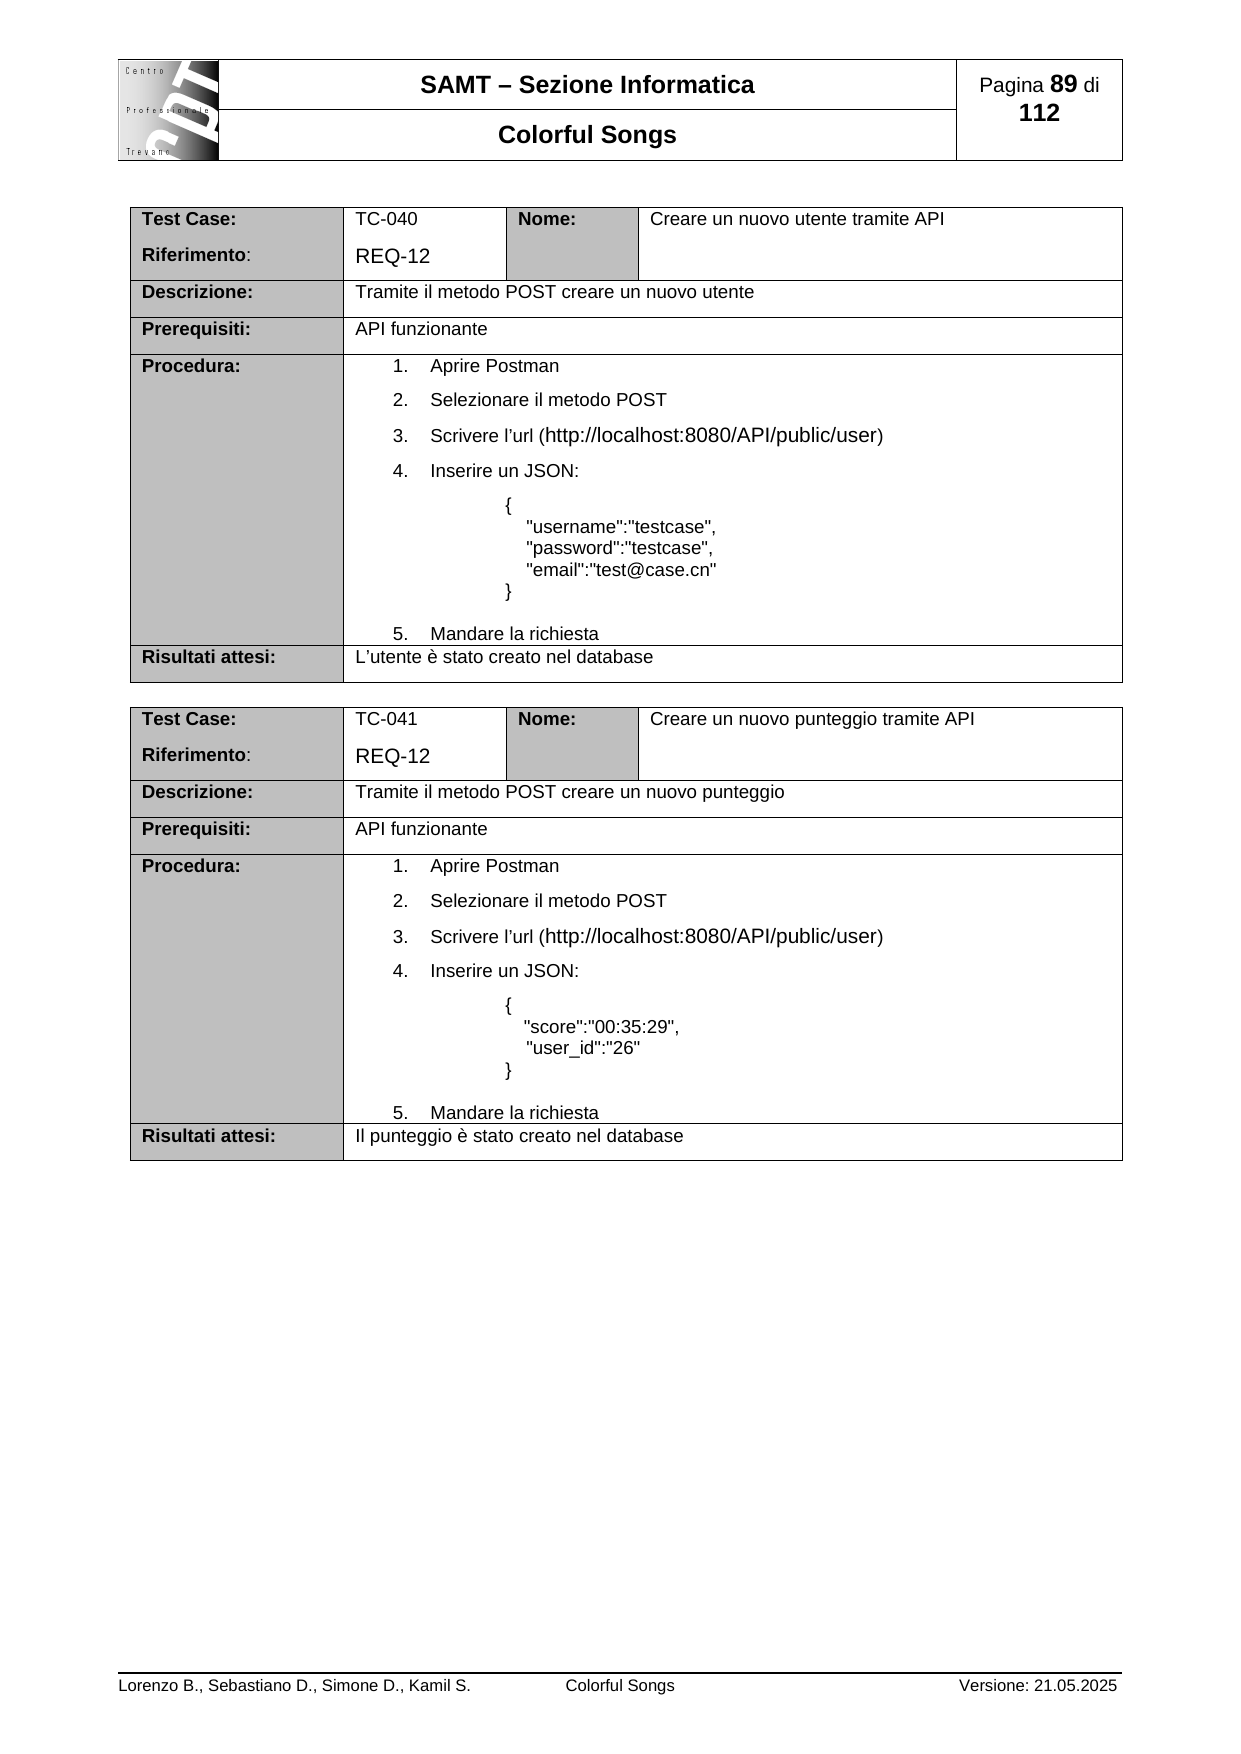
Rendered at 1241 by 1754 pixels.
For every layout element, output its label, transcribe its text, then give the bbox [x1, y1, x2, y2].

table_header Nome: [507, 208, 638, 280]
table_cell API funzionante [344, 318, 1122, 354]
table_header Creare un nuovo punteggio tramite API [639, 708, 1122, 780]
table_cell Descrizione: [131, 281, 343, 317]
table_cell Prerequisiti: [131, 318, 343, 354]
table_cell Risultati attesi: [131, 1124, 343, 1160]
table_cell Aprire Postman Selezionare il metodo POST Scrivere l’url (http://localhost:8080/API/public/user) Inserire un JSON: { "score":"00:35:29", "user_id":"26" } Mandare la richiesta [344, 855, 1122, 1123]
table_header Test Case: Riferimento: [131, 708, 343, 780]
table_header Test Case: Riferimento: [131, 208, 343, 280]
picture [118, 60, 219, 160]
table_cell Tramite il metodo POST creare un nuovo utente [344, 281, 1122, 317]
table_cell Aprire Postman Selezionare il metodo POST Scrivere l’url (http://localhost:8080/API/public/user) Inserire un JSON: { "username":"testcase", "password":"testcase", "email":"test@case.cn" } Mandare la richiesta [344, 355, 1122, 645]
table_cell Prerequisiti: [131, 818, 343, 854]
table_header Nome: [507, 708, 638, 780]
table_cell Procedura: [131, 855, 343, 1123]
table_cell Risultati attesi: [131, 646, 343, 682]
table_cell Descrizione: [131, 781, 343, 817]
table_header TC-041 REQ-12 [344, 708, 506, 780]
table_cell Procedura: [131, 355, 343, 645]
table_cell L’utente è stato creato nel database [344, 646, 1122, 682]
table_header Creare un nuovo utente tramite API [639, 208, 1122, 280]
table_cell Il punteggio è stato creato nel database [344, 1124, 1122, 1160]
table_cell API funzionante [344, 818, 1122, 854]
table_cell Tramite il metodo POST creare un nuovo punteggio [344, 781, 1122, 817]
table_header TC-040 REQ-12 [344, 208, 506, 280]
